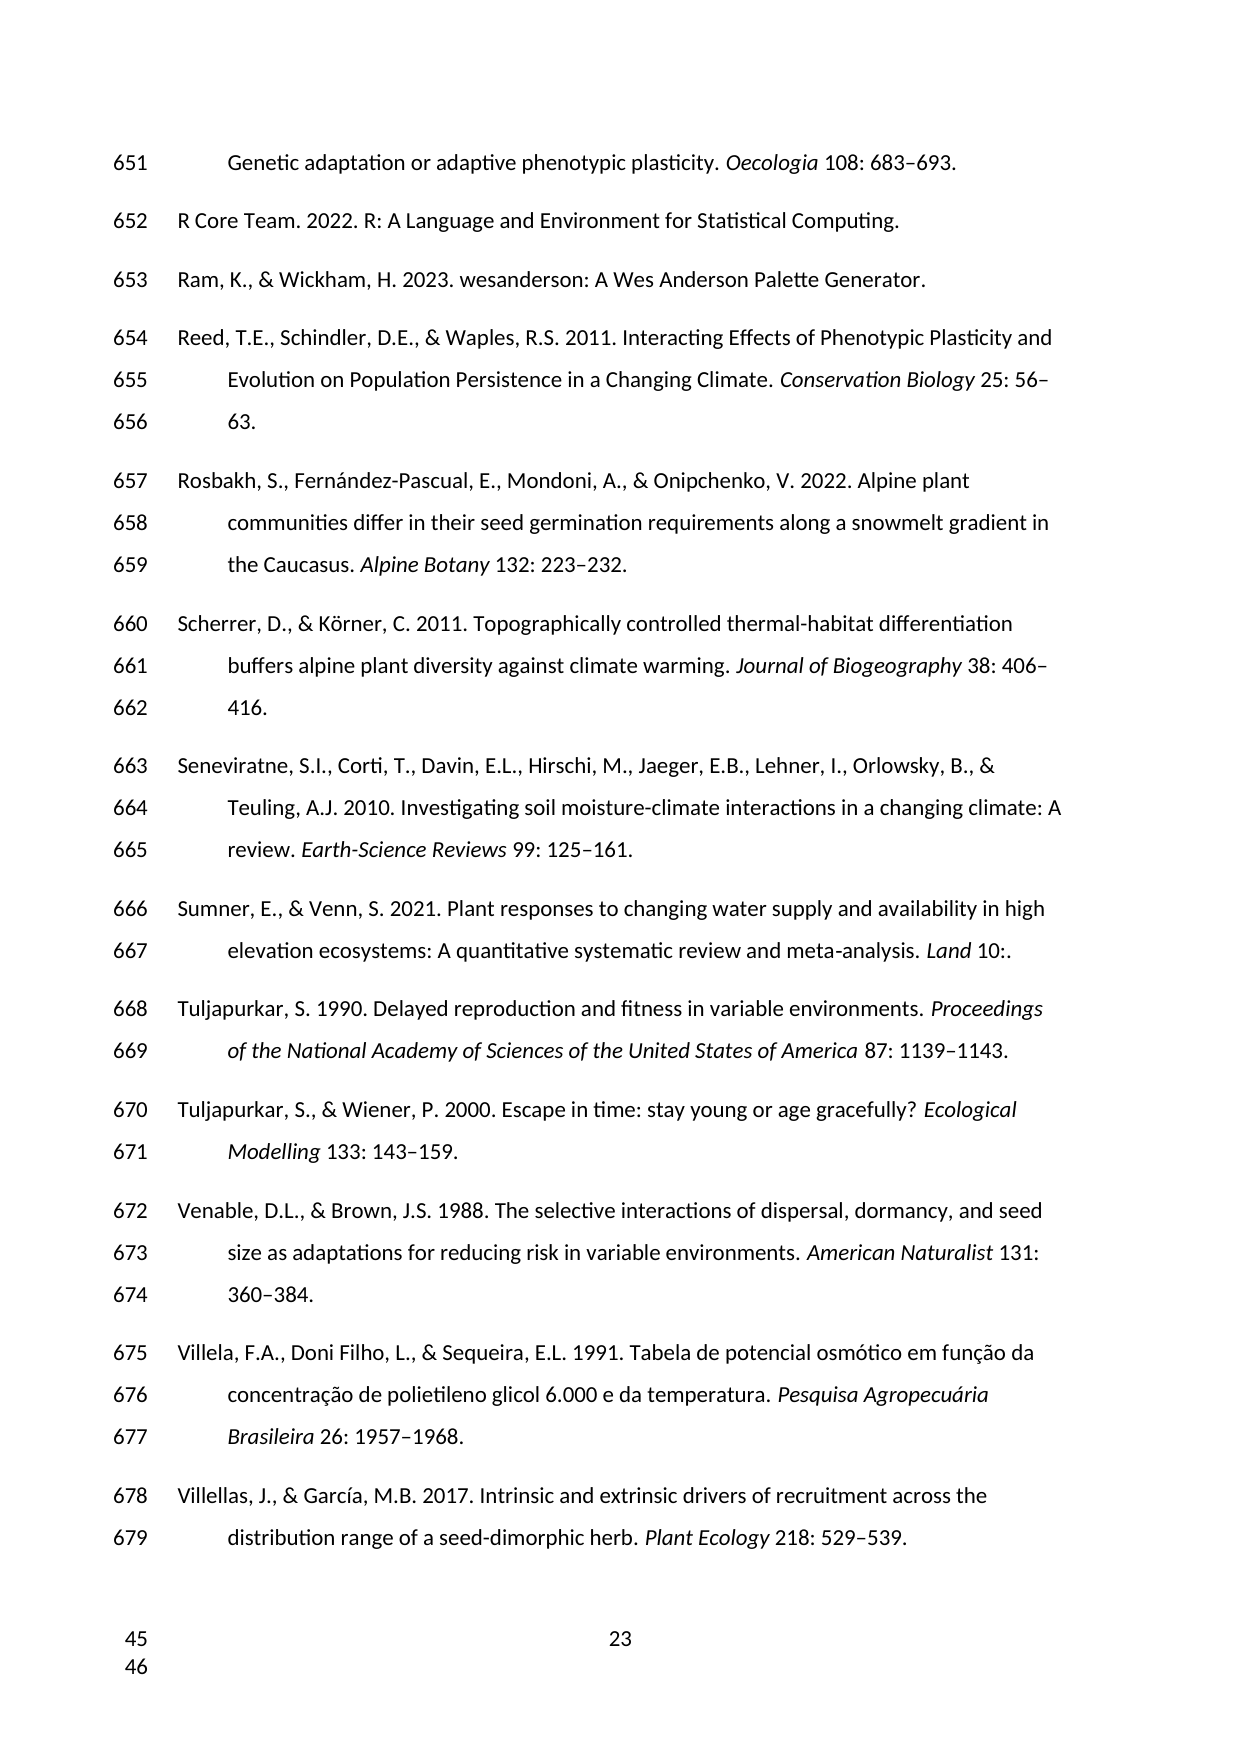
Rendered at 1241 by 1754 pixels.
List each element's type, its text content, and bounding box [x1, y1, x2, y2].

text Villela, F.A., Doni Filho, L., & Sequeira, E.L. 1991. Tabela de potencial osmótico em função da concentração de polietileno glicol 6.000 e da temperatura. Pesquisa Agropecuária Brasileira 26: 1957–1968. [177, 1338, 1063, 1450]
text Sumner, E., & Venn, S. 2021. Plant responses to changing water supply and availability in high elevation ecosystems: A quantitative systematic review and meta‐analysis. Land 10:. [177, 894, 1063, 964]
text Seneviratne, S.I., Corti, T., Davin, E.L., Hirschi, M., Jaeger, E.B., Lehner, I., Orlowsky, B., & Teuling, A.J. 2010. Investigating soil moisture-climate interactions in a changing climate: A review. Earth-Science Reviews 99: 125–161. [177, 751, 1063, 863]
text Tuljapurkar, S., & Wiener, P. 2000. Escape in time: stay young or age gracefully? Ecological Modelling 133: 143–159. [177, 1095, 1063, 1165]
text Tuljapurkar, S. 1990. Delayed reproduction and fitness in variable environments. Proceedings of the National Academy of Sciences of the United States of America 87: 1139–1143. [177, 994, 1063, 1064]
text Scherrer, D., & Körner, C. 2011. Topographically controlled thermal-habitat differentiation buffers alpine plant diversity against climate warming. Journal of Biogeography 38: 406–416. [177, 609, 1063, 721]
text Reed, T.E., Schindler, D.E., & Waples, R.S. 2011. Interacting Effects of Phenotypic Plasticity and Evolution on Population Persistence in a Changing Climate. Conservation Biology 25: 56–63. [177, 323, 1063, 436]
text Ram, K., & Wickham, H. 2023. wesanderson: A Wes Anderson Palette Generator. [177, 265, 1063, 293]
text Rosbakh, S., Fernández-Pascual, E., Mondoni, A., & Onipchenko, V. 2022. Alpine plant communities differ in their seed germination requirements along a snowmelt gradient in the Caucasus. Alpine Botany 132: 223–232. [177, 466, 1063, 578]
text Villellas, J., & García, M.B. 2017. Intrinsic and extrinsic drivers of recruitment across the distribution range of a seed-dimorphic herb. Plant Ecology 218: 529–539. [177, 1481, 1063, 1551]
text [177, 148, 1063, 176]
text Venable, D.L., & Brown, J.S. 1988. The selective interactions of dispersal, dormancy, and seed size as adaptations for reducing risk in variable environments. American Naturalist 131: 360–384. [177, 1196, 1063, 1308]
text R Core Team. 2022. R: A Language and Environment for Statistical Computing. [177, 206, 1063, 234]
